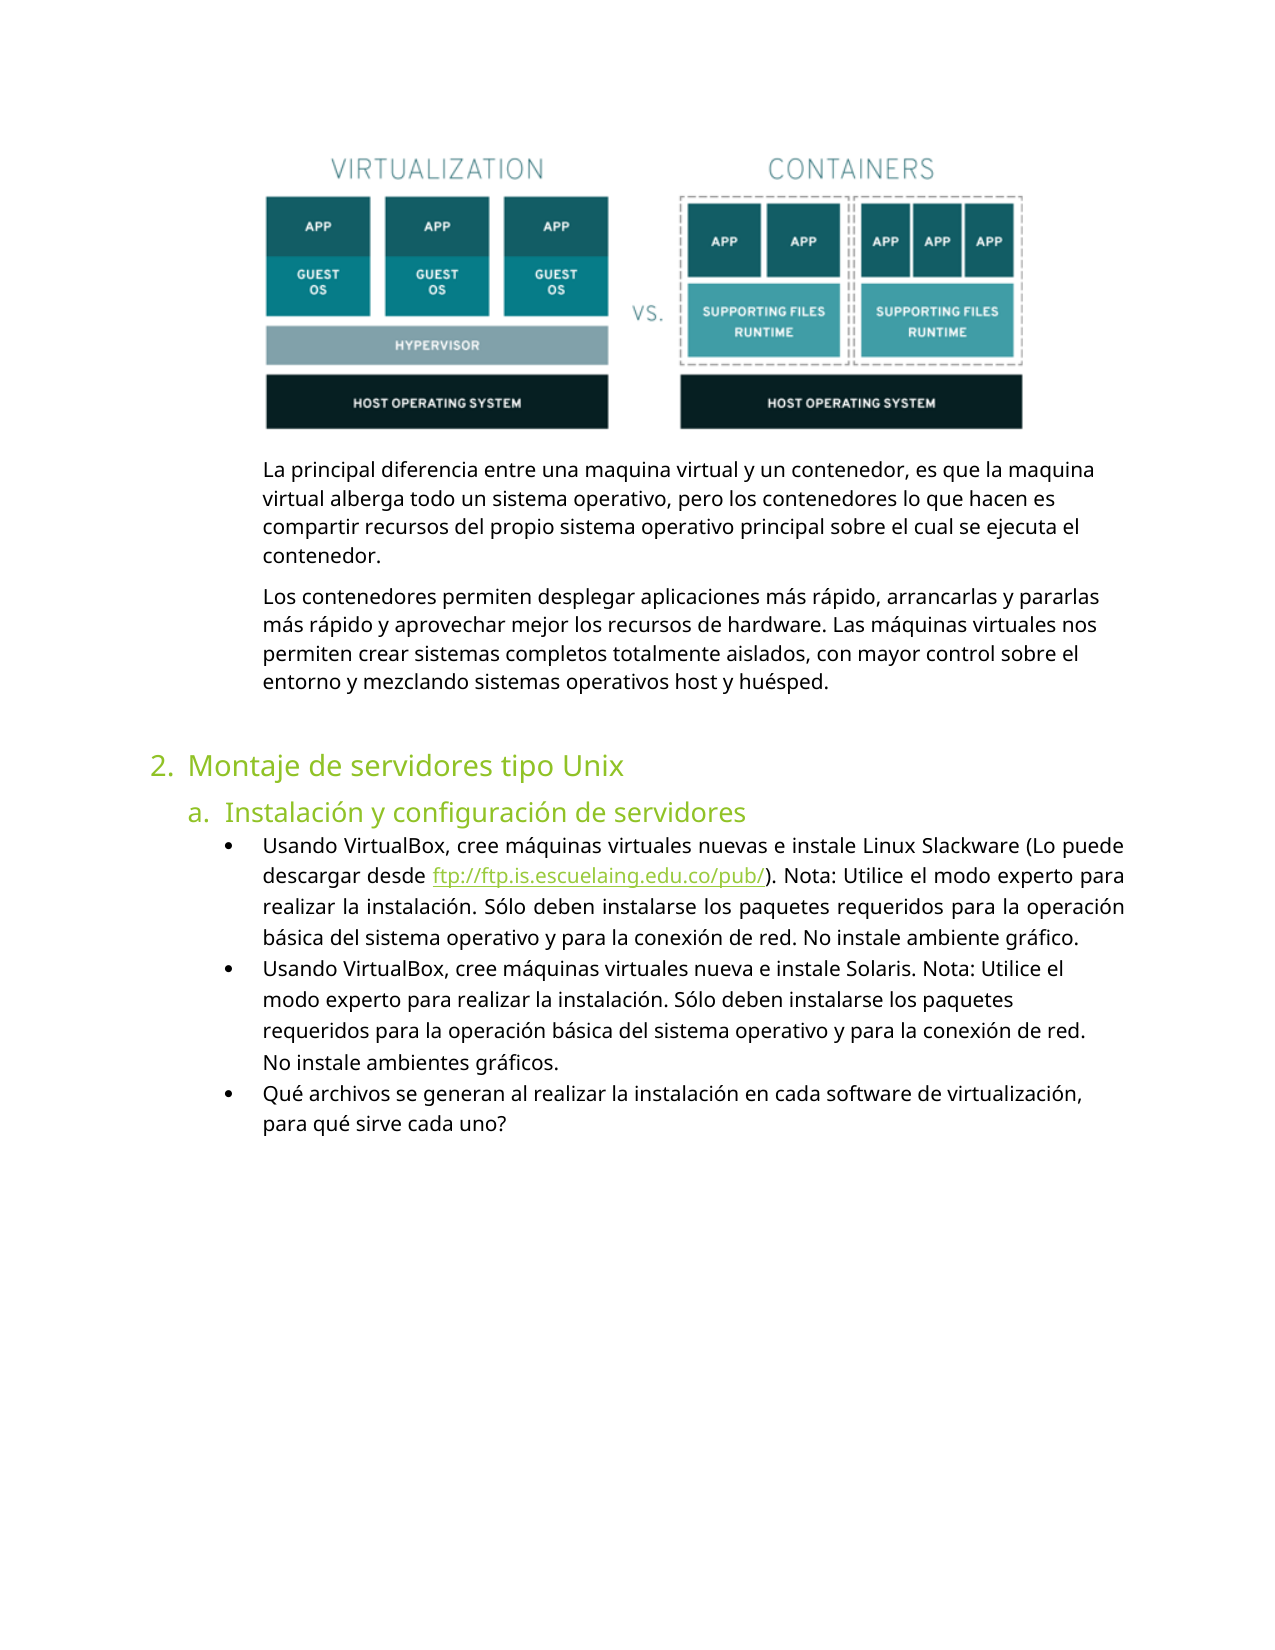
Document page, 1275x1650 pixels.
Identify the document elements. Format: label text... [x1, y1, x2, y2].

list Usando VirtualBox, cree máquinas virtuales nuevas e instale Linux Slackware (Lo puede descargar desde ftp://ftp.is.escuelaing.edu.co/pub/). Nota: Utilice el modo experto para realizar la instalación. Sólo deben instalarse los paquetes requeridos para la operación básica del sistema operativo y para la conexión de red. No instale ambiente gráfico. [225, 831, 1125, 951]
picture [262, 141, 1023, 443]
text La principal diferencia entre una maquina virtual y un contenedor, es que la maquina virtual alberga todo un sistema operativo, pero los contenedores lo que hacen es compartir recursos del propio sistema operativo principal sobre el cual se ejecuta el contenedor. [262, 456, 1139, 569]
subtitle Instalación y configuración de servidores [187, 794, 1139, 831]
subtitle Montaje de servidores tipo Unix [150, 746, 1139, 785]
text Los contenedores permiten desplegar aplicaciones más rápido, arrancarlas y pararlas más rápido y aprovechar mejor los recursos de hardware. Las máquinas virtuales nos permiten crear sistemas completos totalmente aislados, con mayor control sobre el entorno y mezclando sistemas operativos host y huésped. [262, 582, 1139, 696]
list Usando VirtualBox, cree máquinas virtuales nueva e instale Solaris. Nota: Utilice el modo experto para realizar la instalación. Sólo deben instalarse los paquetes requeridos para la operación básica del sistema operativo y para la conexión de red. No instale ambientes gráficos. [225, 954, 1103, 1076]
list Qué archivos se generan al realizar la instalación en cada software de virtualización, para qué sirve cada uno? [225, 1079, 1106, 1138]
